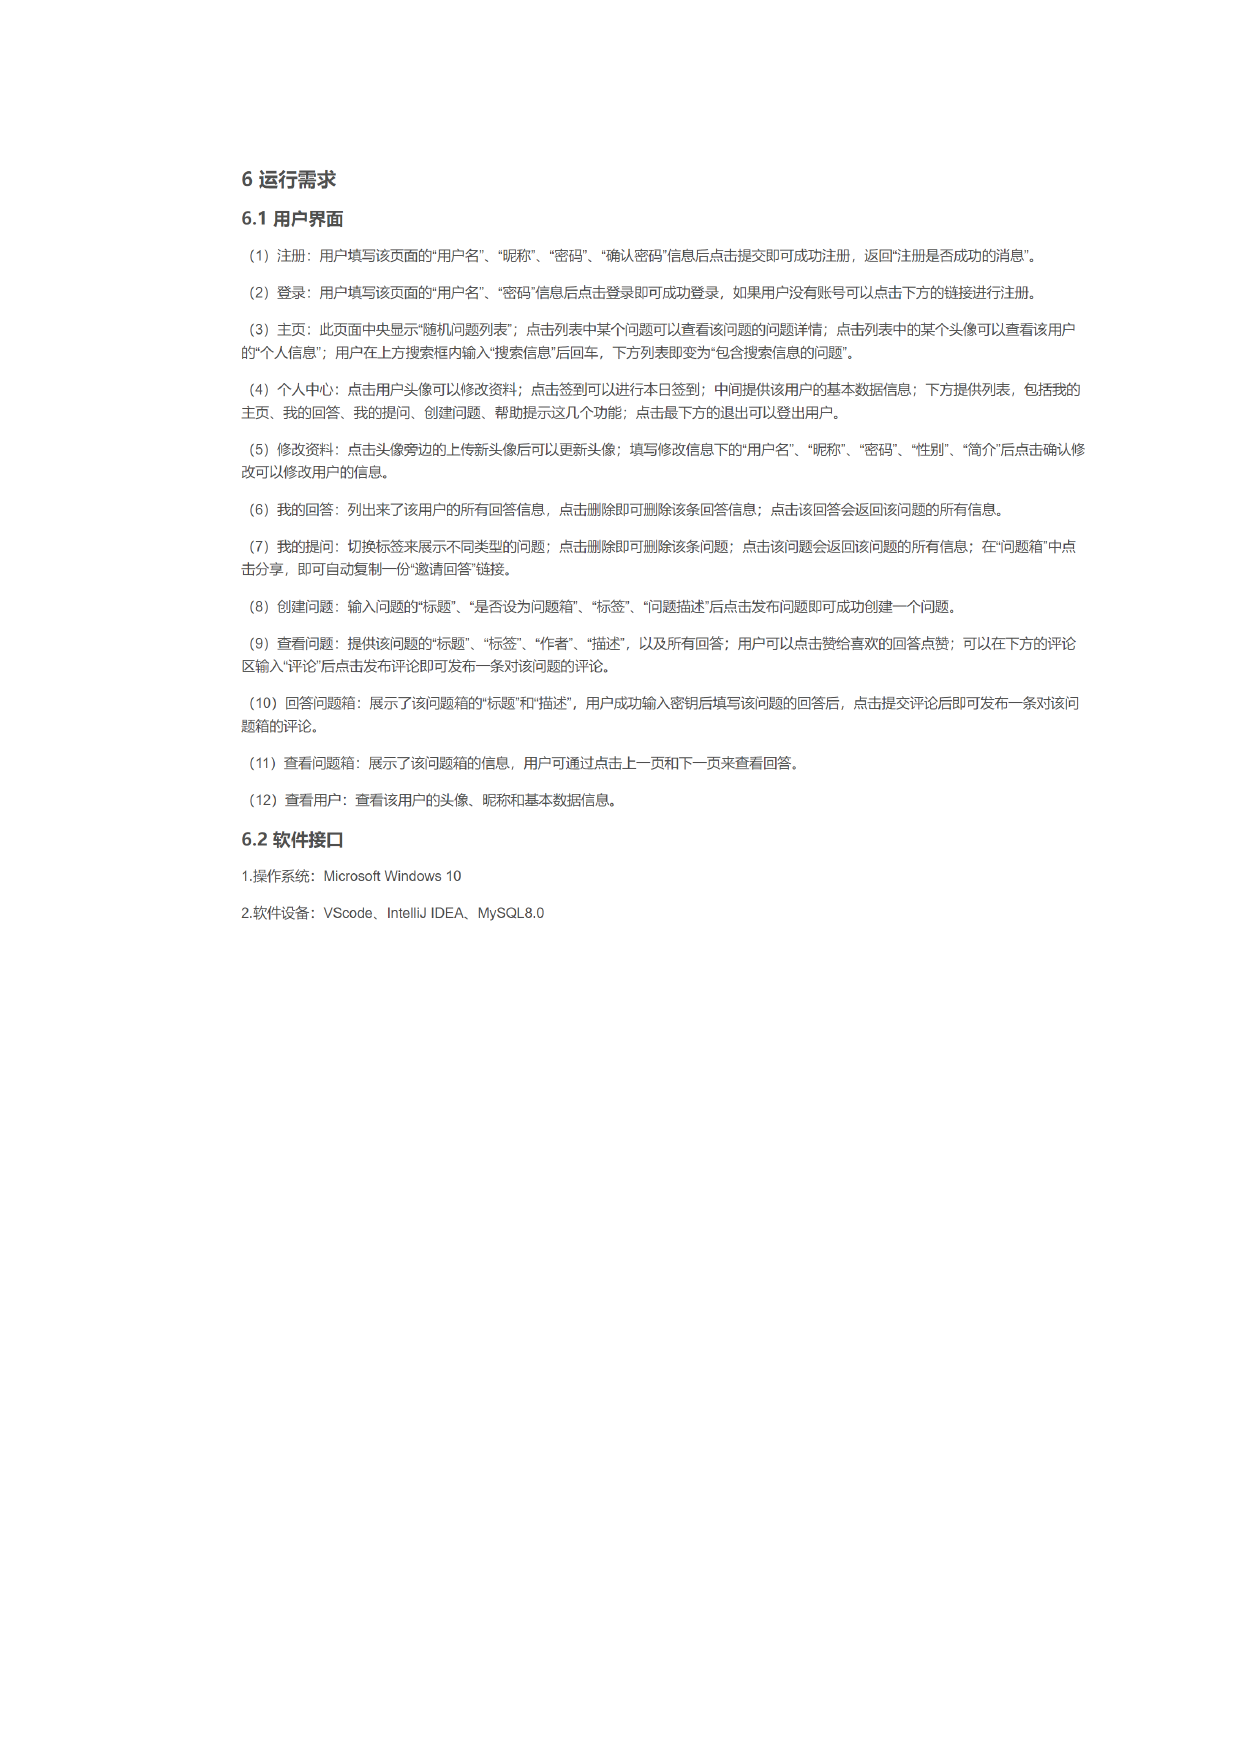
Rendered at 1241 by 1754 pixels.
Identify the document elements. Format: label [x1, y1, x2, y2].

picture [231, 162, 1097, 933]
